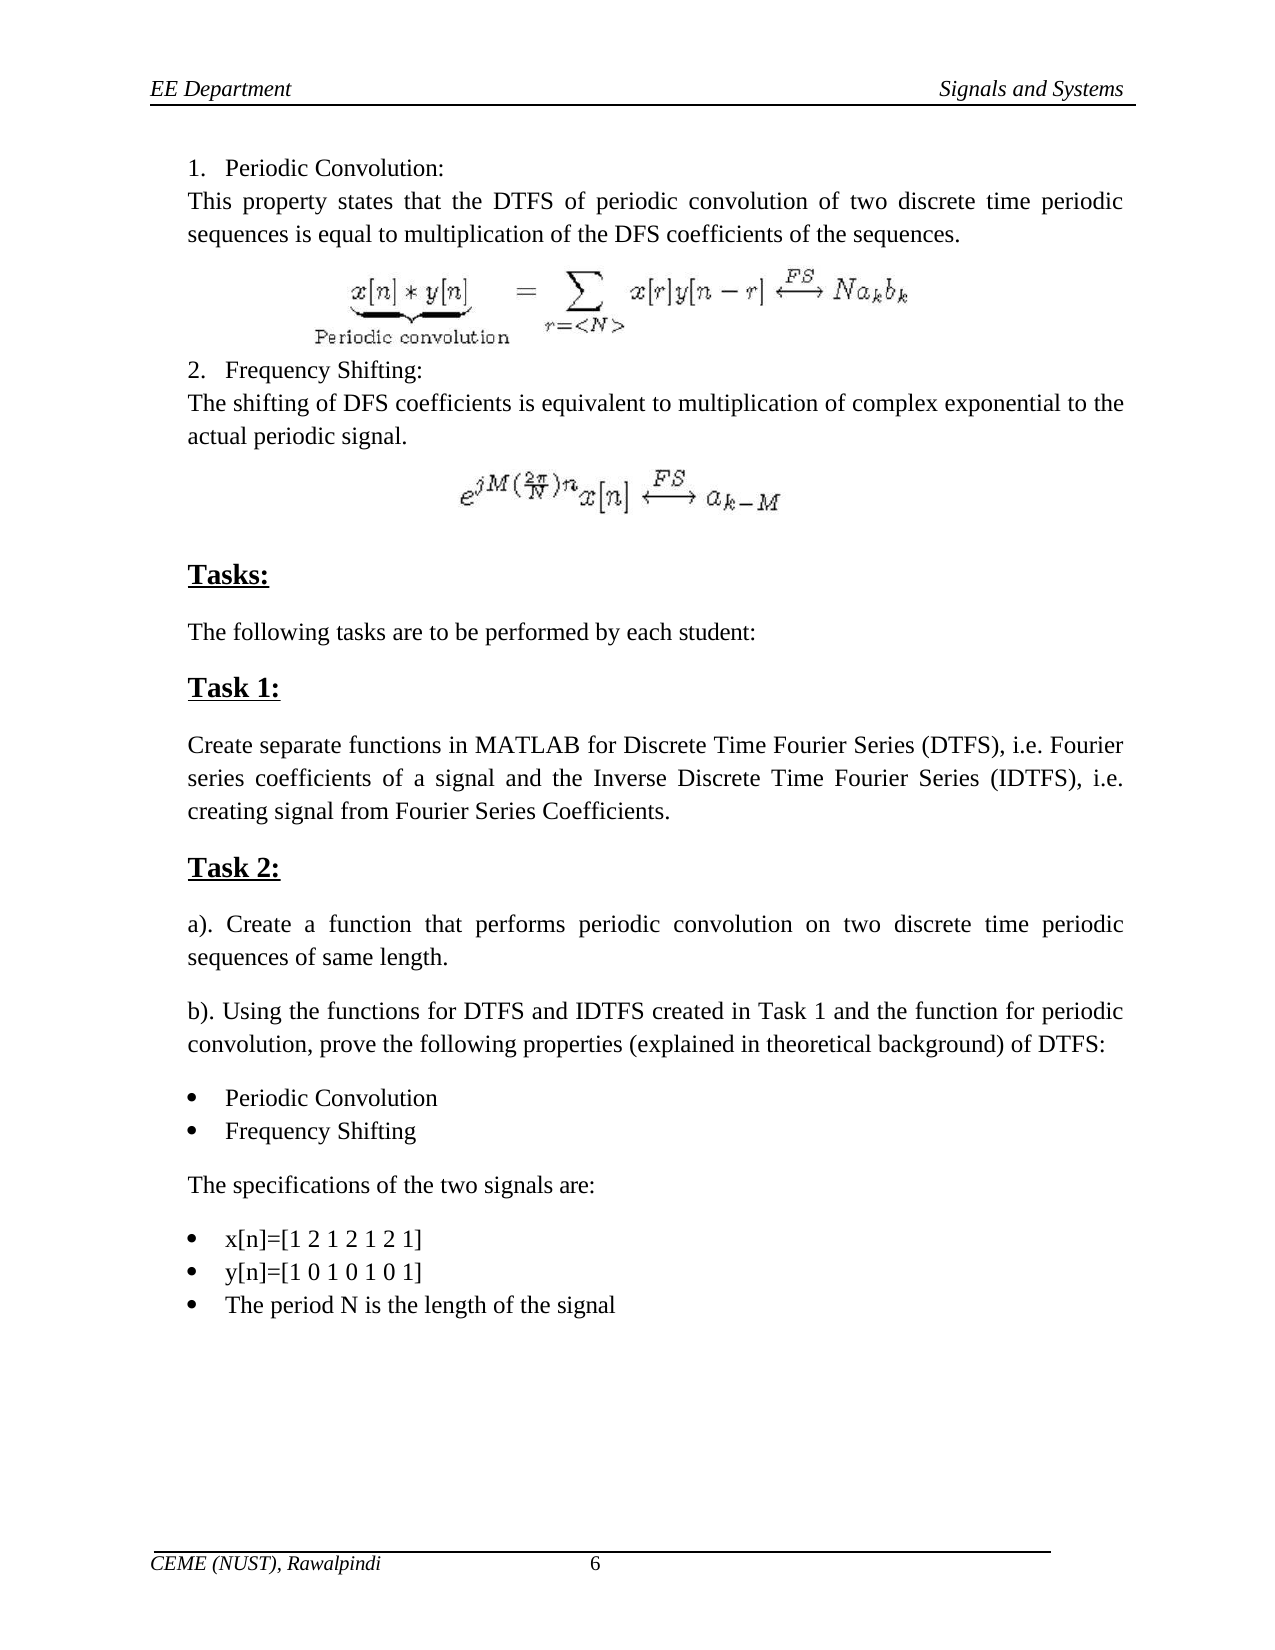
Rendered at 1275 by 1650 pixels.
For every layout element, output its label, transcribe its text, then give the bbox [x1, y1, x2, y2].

subtitle Task 2: [187, 850, 1137, 883]
picture [457, 469, 786, 515]
list The period N is the length of the signal [187, 1290, 1137, 1318]
list Using the functions for DTFS and IDTFS created in Task 1 and the function for periodic convolution, prove the following properties (explained in theoretical background) of DTFS: [187, 996, 1125, 1058]
picture [313, 265, 908, 347]
text The shifting of DFS coefficients is equivalent to multiplication of complex exponential to the actual periodic signal. [187, 388, 1125, 450]
list Create a function that performs periodic convolution on two discrete time periodic sequences of same length. [187, 909, 1125, 971]
text The specifications of the two signals are: [187, 1170, 1137, 1198]
list y[n]=[1 0 1 0 1 0 1] [187, 1257, 1137, 1286]
text This property states that the DTFS of periodic convolution of two discrete time periodic sequences is equal to multiplication of the DFS coefficients of the sequences. [187, 186, 1125, 248]
subtitle Task 1: [187, 671, 1137, 704]
list x[n]=[1 2 1 2 1 2 1] [187, 1224, 1137, 1253]
subtitle Tasks: [187, 557, 1137, 591]
text The following tasks are to be performed by each student: [187, 617, 1137, 645]
text Create separate functions in MATLAB for Discrete Time Fourier Series (DTFS), i.e. Fourier series coefficients of a signal and the Inverse Discrete Time Fourier Series (IDTFS), i.e. creating signal from Fourier Series Coefficients. [187, 730, 1125, 825]
list Frequency Shifting [187, 1116, 1137, 1145]
list Periodic Convolution: [187, 153, 1137, 182]
list Periodic Convolution [187, 1083, 1137, 1112]
